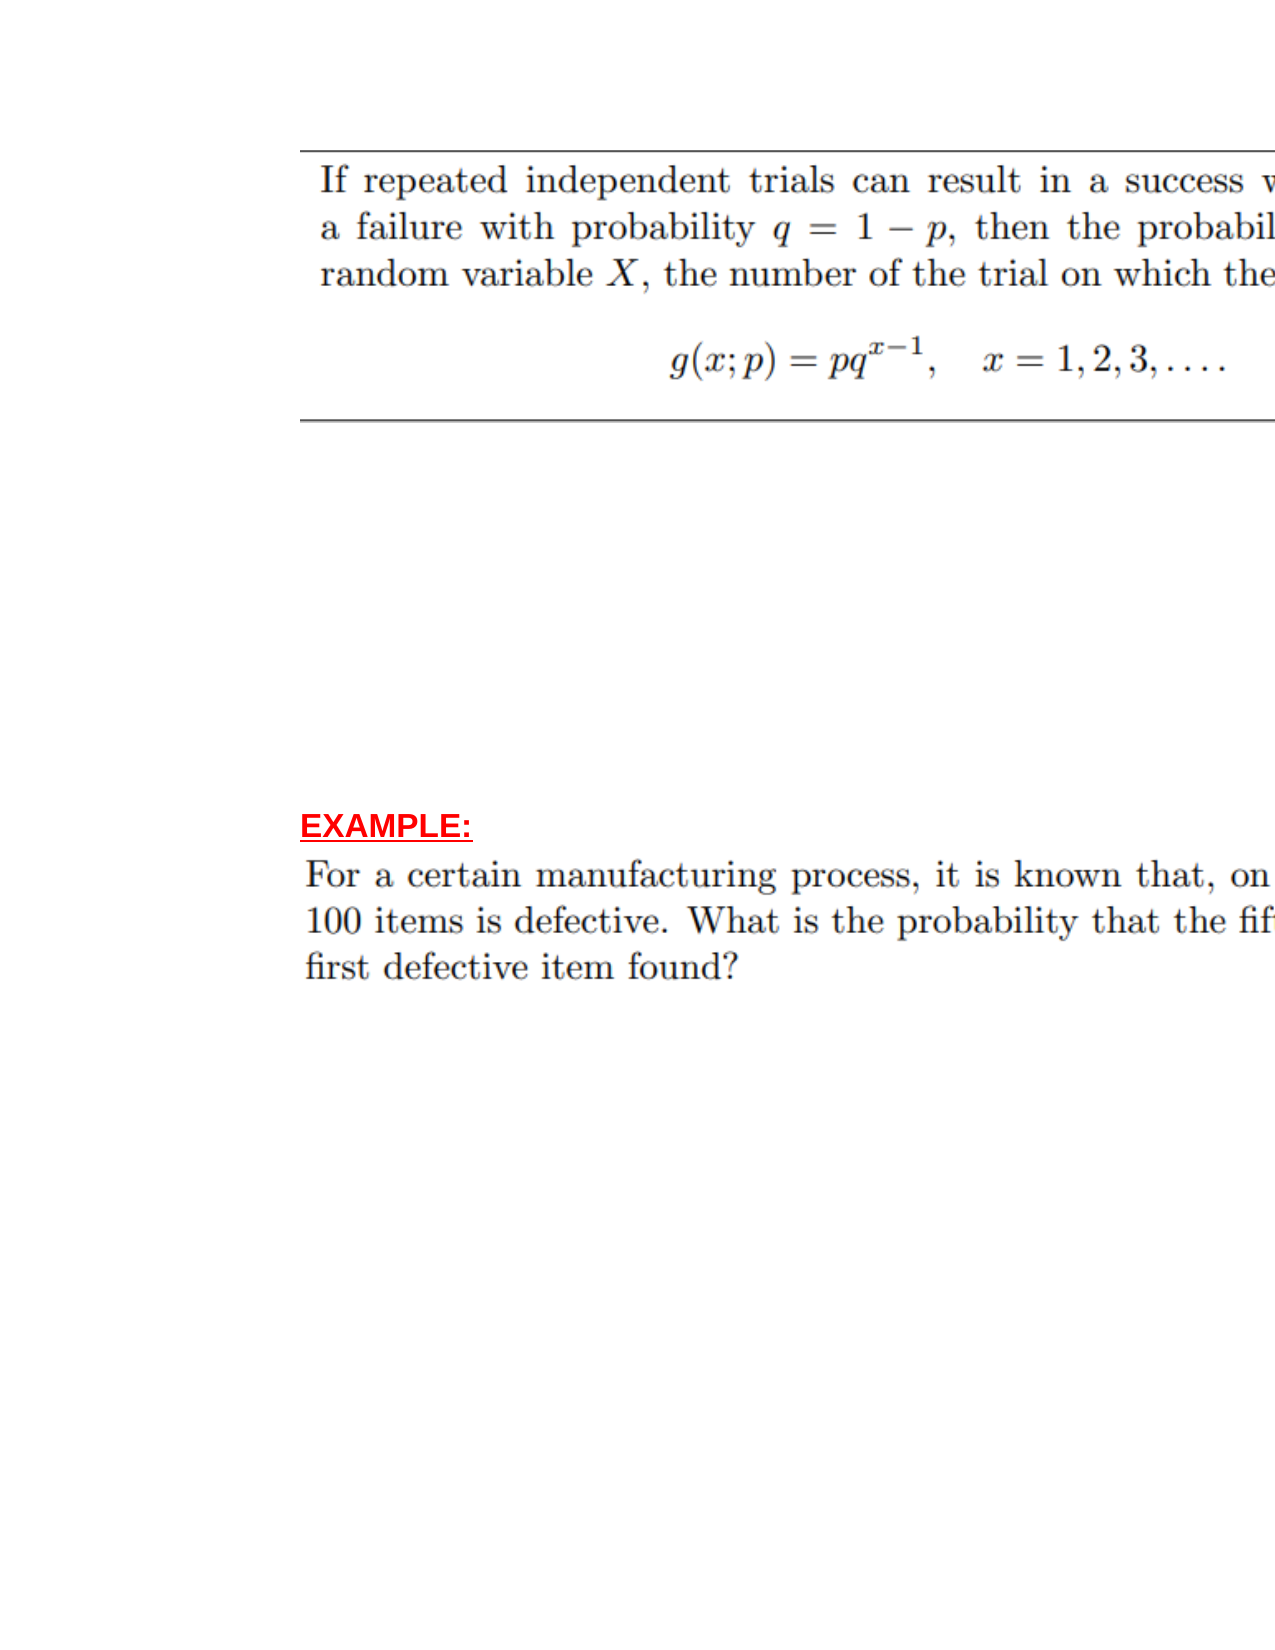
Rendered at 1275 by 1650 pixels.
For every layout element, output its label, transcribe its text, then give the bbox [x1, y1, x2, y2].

picture [300, 150, 1275, 423]
picture [300, 845, 1275, 994]
text EXAMPLE: [225, 807, 1125, 845]
